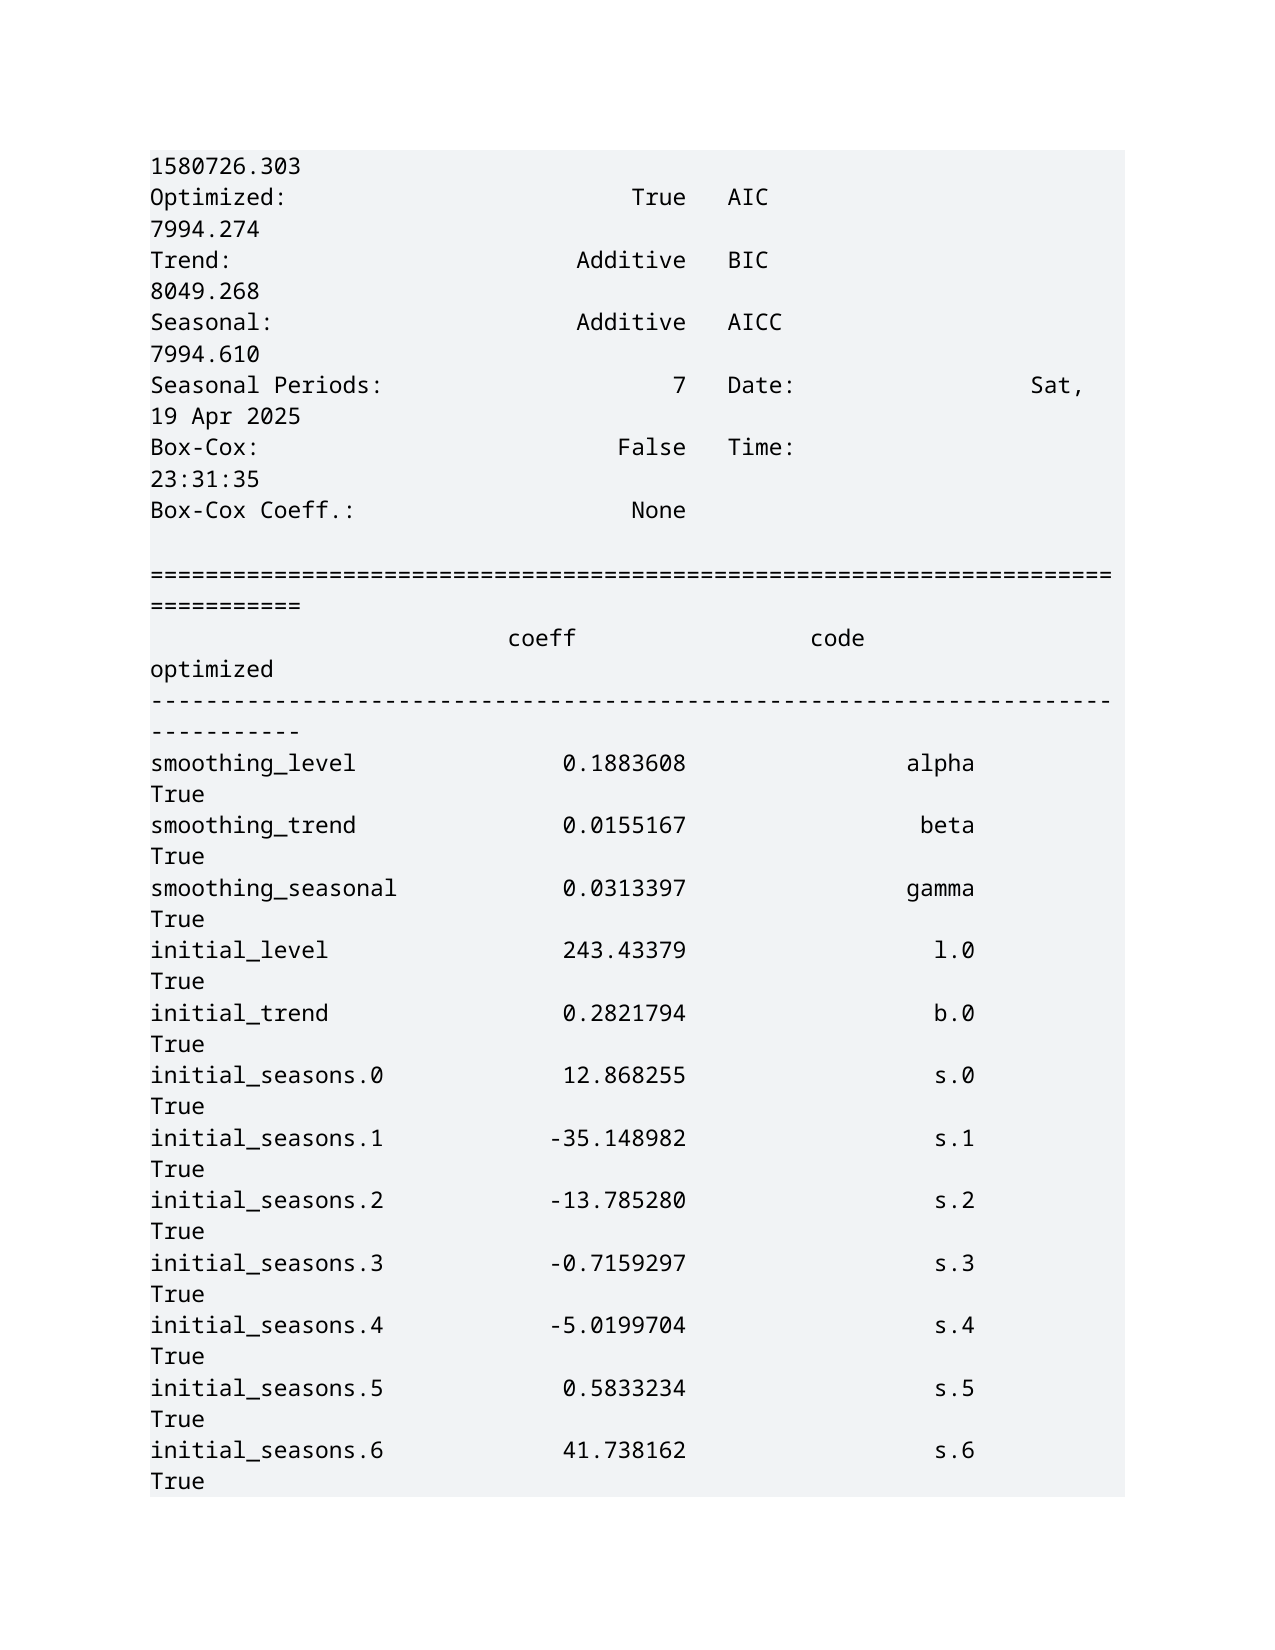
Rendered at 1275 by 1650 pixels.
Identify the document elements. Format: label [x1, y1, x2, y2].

text [150, 150, 1125, 1497]
